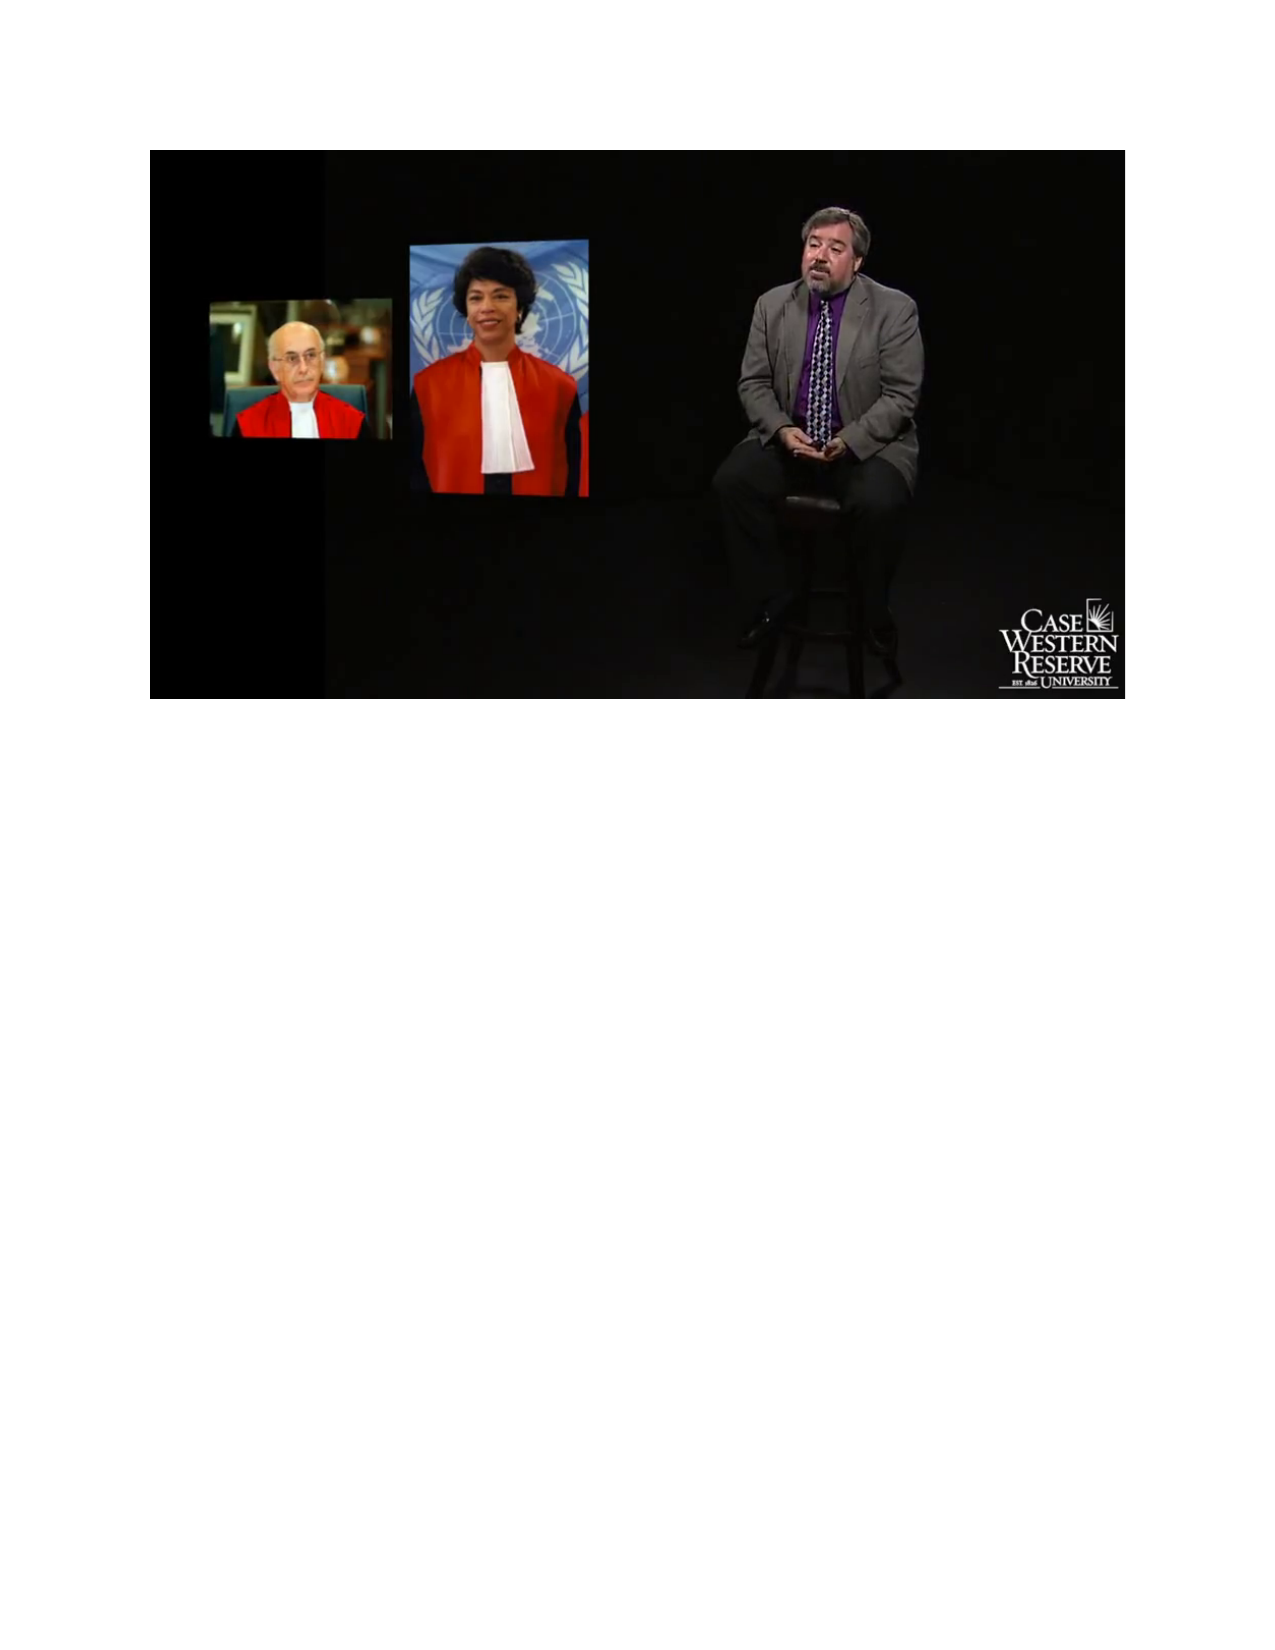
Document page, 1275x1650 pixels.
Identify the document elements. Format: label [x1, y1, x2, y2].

picture [150, 150, 1125, 699]
